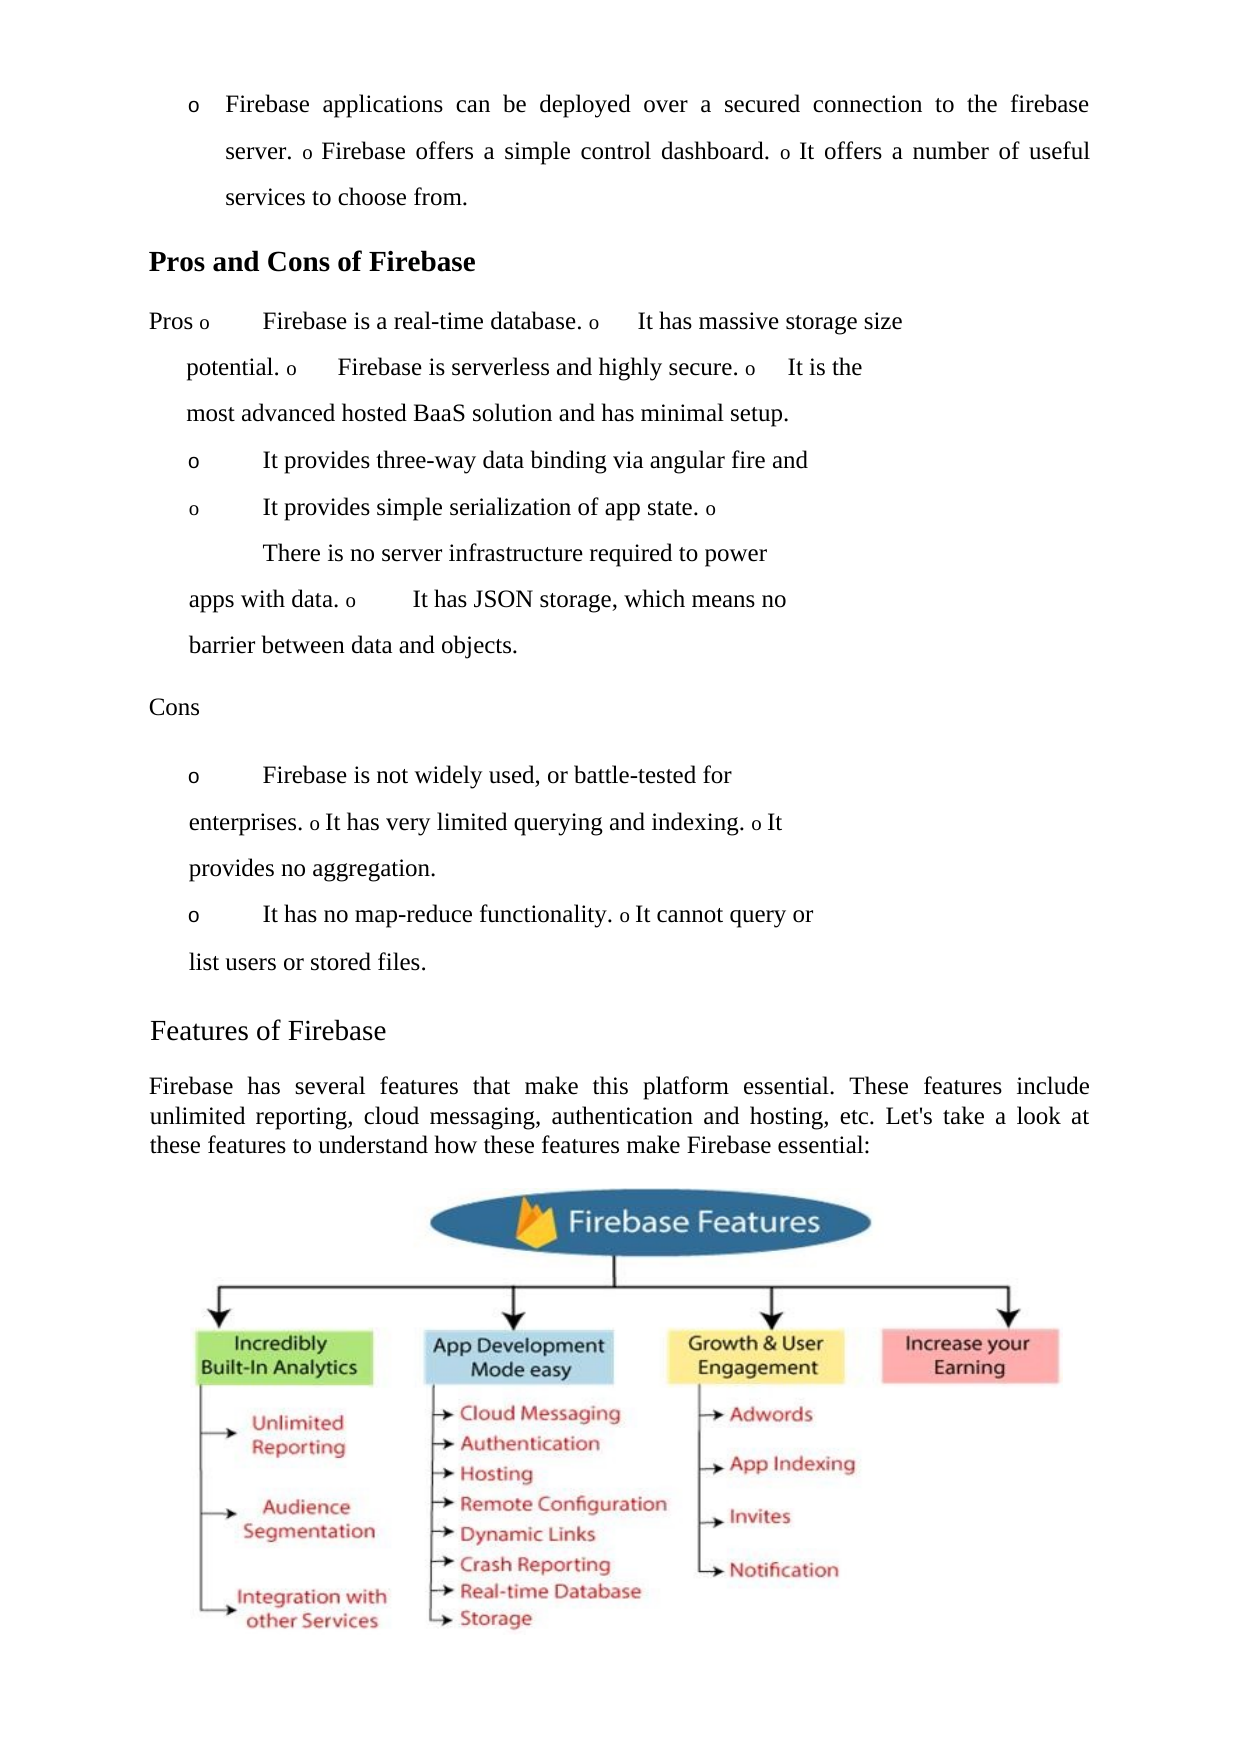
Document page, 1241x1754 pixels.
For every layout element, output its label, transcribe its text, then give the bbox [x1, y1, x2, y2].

picture [190, 1188, 1063, 1635]
list Firebase is not widely used, or battle-tested for enterprises. o It has very limited querying and indexing. o It provides no aggregation. [187, 760, 814, 882]
text Firebase has several features that make this platform essential. These features include unlimited reporting, cloud messaging, authentication and hosting, etc. Let's take a look at these features to understand how these features make Firebase essential: [148, 1071, 1091, 1159]
list It provides three-way data binding via angular fire and o It provides simple serialization of app state. o There is no server infrastructure required to power apps with data. o It has JSON storage, which means no barrier between data and objects. [187, 446, 814, 659]
text Cons [148, 692, 1091, 721]
subtitle Pros and Cons of Firebase [148, 244, 1135, 278]
list Firebase applications can be deployed over a secured connection to the firebase server. o Firebase offers a simple control dashboard. o It offers a number of useful services to choose from. [187, 89, 1090, 211]
list It has no map-reduce functionality. o It cannot query or list users or stored files. [187, 899, 814, 975]
text Pros o Firebase is a real-time database. o It has massive storage size potential. o Firebase is serverless and highly secure. o It is the most advanced hosted BaaS solution and has minimal setup. [148, 306, 909, 427]
subtitle Features of Firebase [150, 1013, 1135, 1047]
